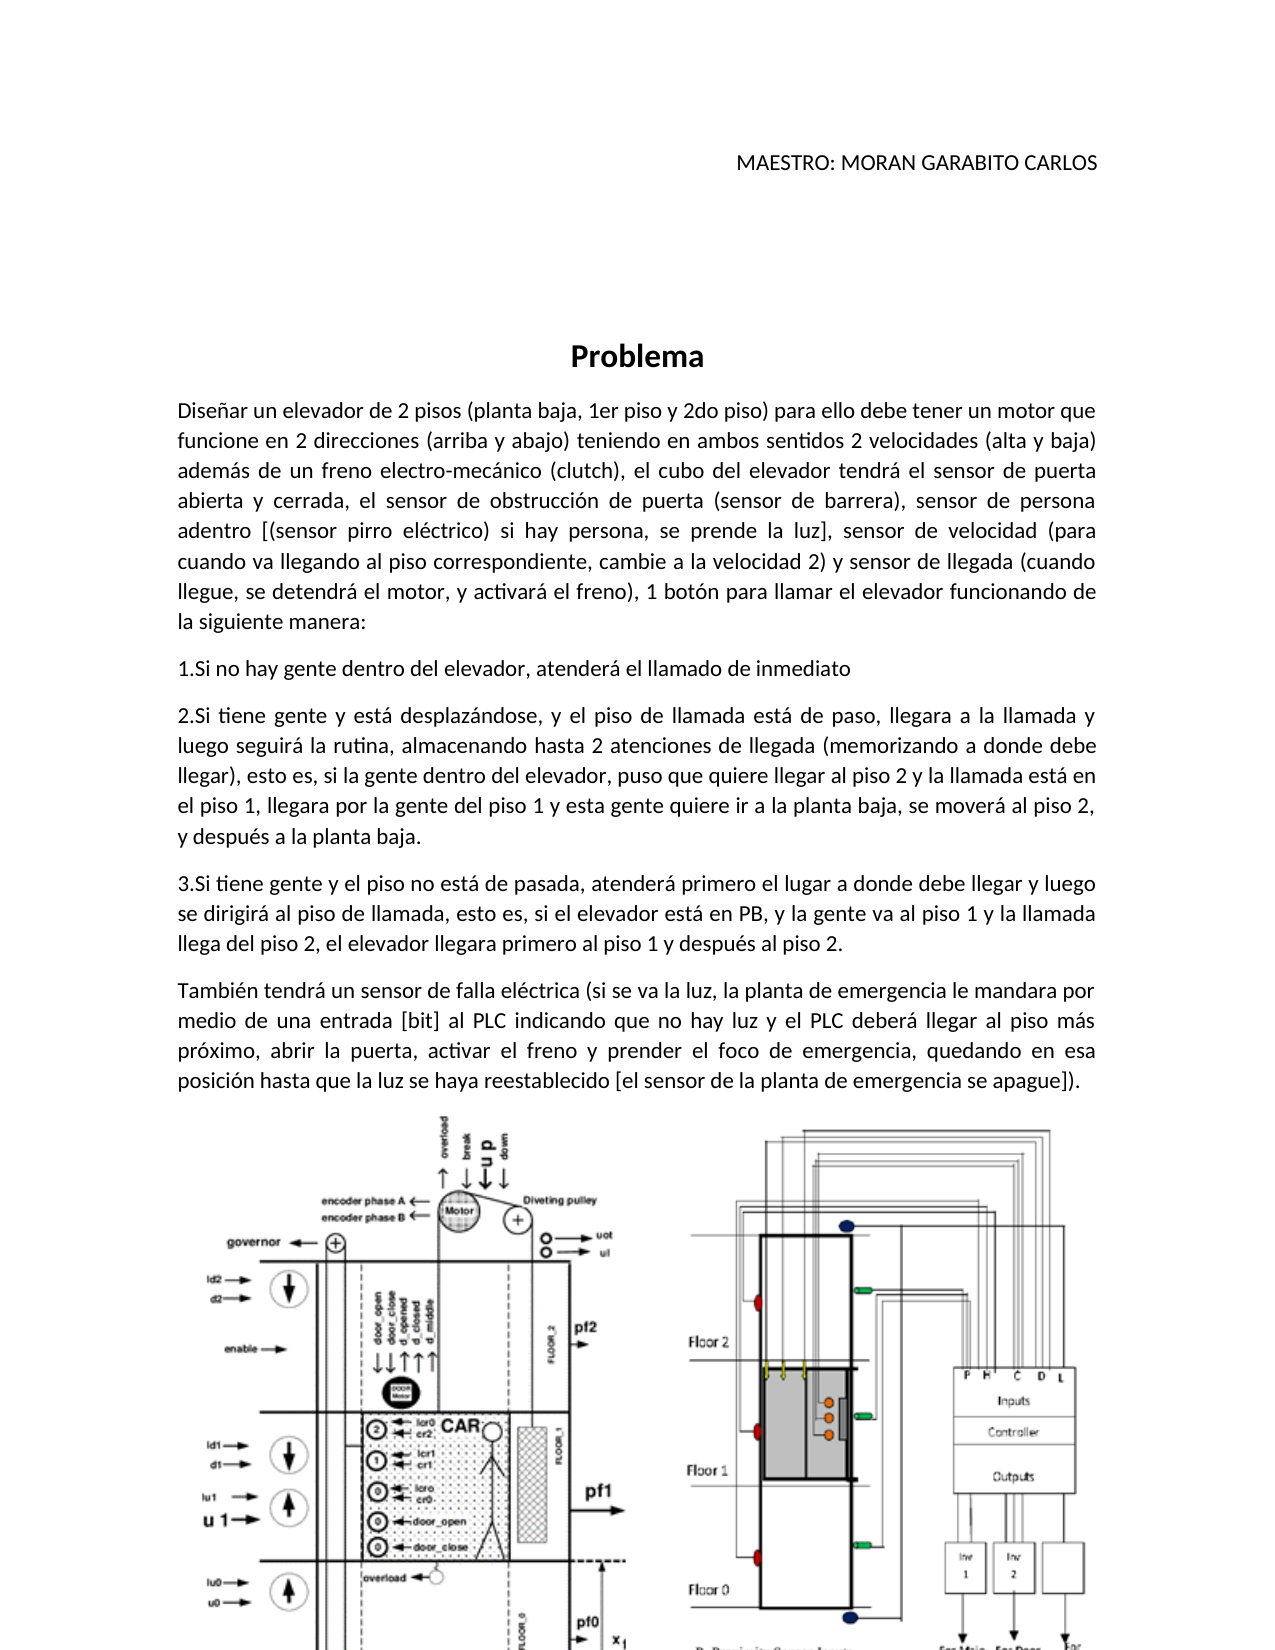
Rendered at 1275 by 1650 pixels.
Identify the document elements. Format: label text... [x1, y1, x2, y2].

text También tendrá un sensor de falla eléctrica (si se va la luz, la planta de emergencia le mandara por medio de una entrada [bit] al PLC indicando que no hay luz y el PLC deberá llegar al piso más próximo, abrir la puerta, activar el freno y prender el foco de emergencia, quedando en esa posición hasta que la luz se haya reestablecido [el sensor de la planta de emergencia se apague]). [177, 976, 1098, 1094]
text 2.Si tiene gente y está desplazándose, y el piso de llamada está de paso, llegara a la llamada y luego seguirá la rutina, almacenando hasta 2 atenciones de llegada (memorizando a donde debe llegar), esto es, si la gente dentro del elevador, puso que quiere llegar al piso 2 y la llamada está en el piso 1, llegara por la gente del piso 1 y esta gente quiere ir a la planta baja, se moverá al piso 2, y después a la planta baja. [177, 701, 1098, 850]
text Problema [177, 335, 1098, 376]
text 1.Si no hay gente dentro del elevador, atenderá el llamado de inmediato [177, 654, 1098, 682]
picture [201, 1115, 626, 1650]
text 3.Si tiene gente y el piso no está de pasada, atenderá primero el lugar a donde debe llegar y luego se dirigirá al piso de llamada, esto es, si el elevador está en PB, y la gente va al piso 1 y la llamada llega del piso 2, el elevador llegara primero al piso 1 y después al piso 2. [177, 869, 1098, 957]
picture [665, 1116, 1116, 1650]
text MAESTRO: MORAN GARABITO CARLOS [177, 148, 1098, 176]
text Diseñar un elevador de 2 pisos (planta baja, 1er piso y 2do piso) para ello debe tener un motor que funcione en 2 direcciones (arriba y abajo) teniendo en ambos sentidos 2 velocidades (alta y baja) además de un freno electro-mecánico (clutch), el cubo del elevador tendrá el sensor de puerta abierta y cerrada, el sensor de obstrucción de puerta (sensor de barrera), sensor de persona adentro [(sensor pirro eléctrico) si hay persona, se prende la luz], sensor de velocidad (para cuando va llegando al piso correspondiente, cambie a la velocidad 2) y sensor de llegada (cuando llegue, se detendrá el motor, y activará el freno), 1 botón para llamar el elevador funcionando de la siguiente manera: [177, 396, 1098, 635]
